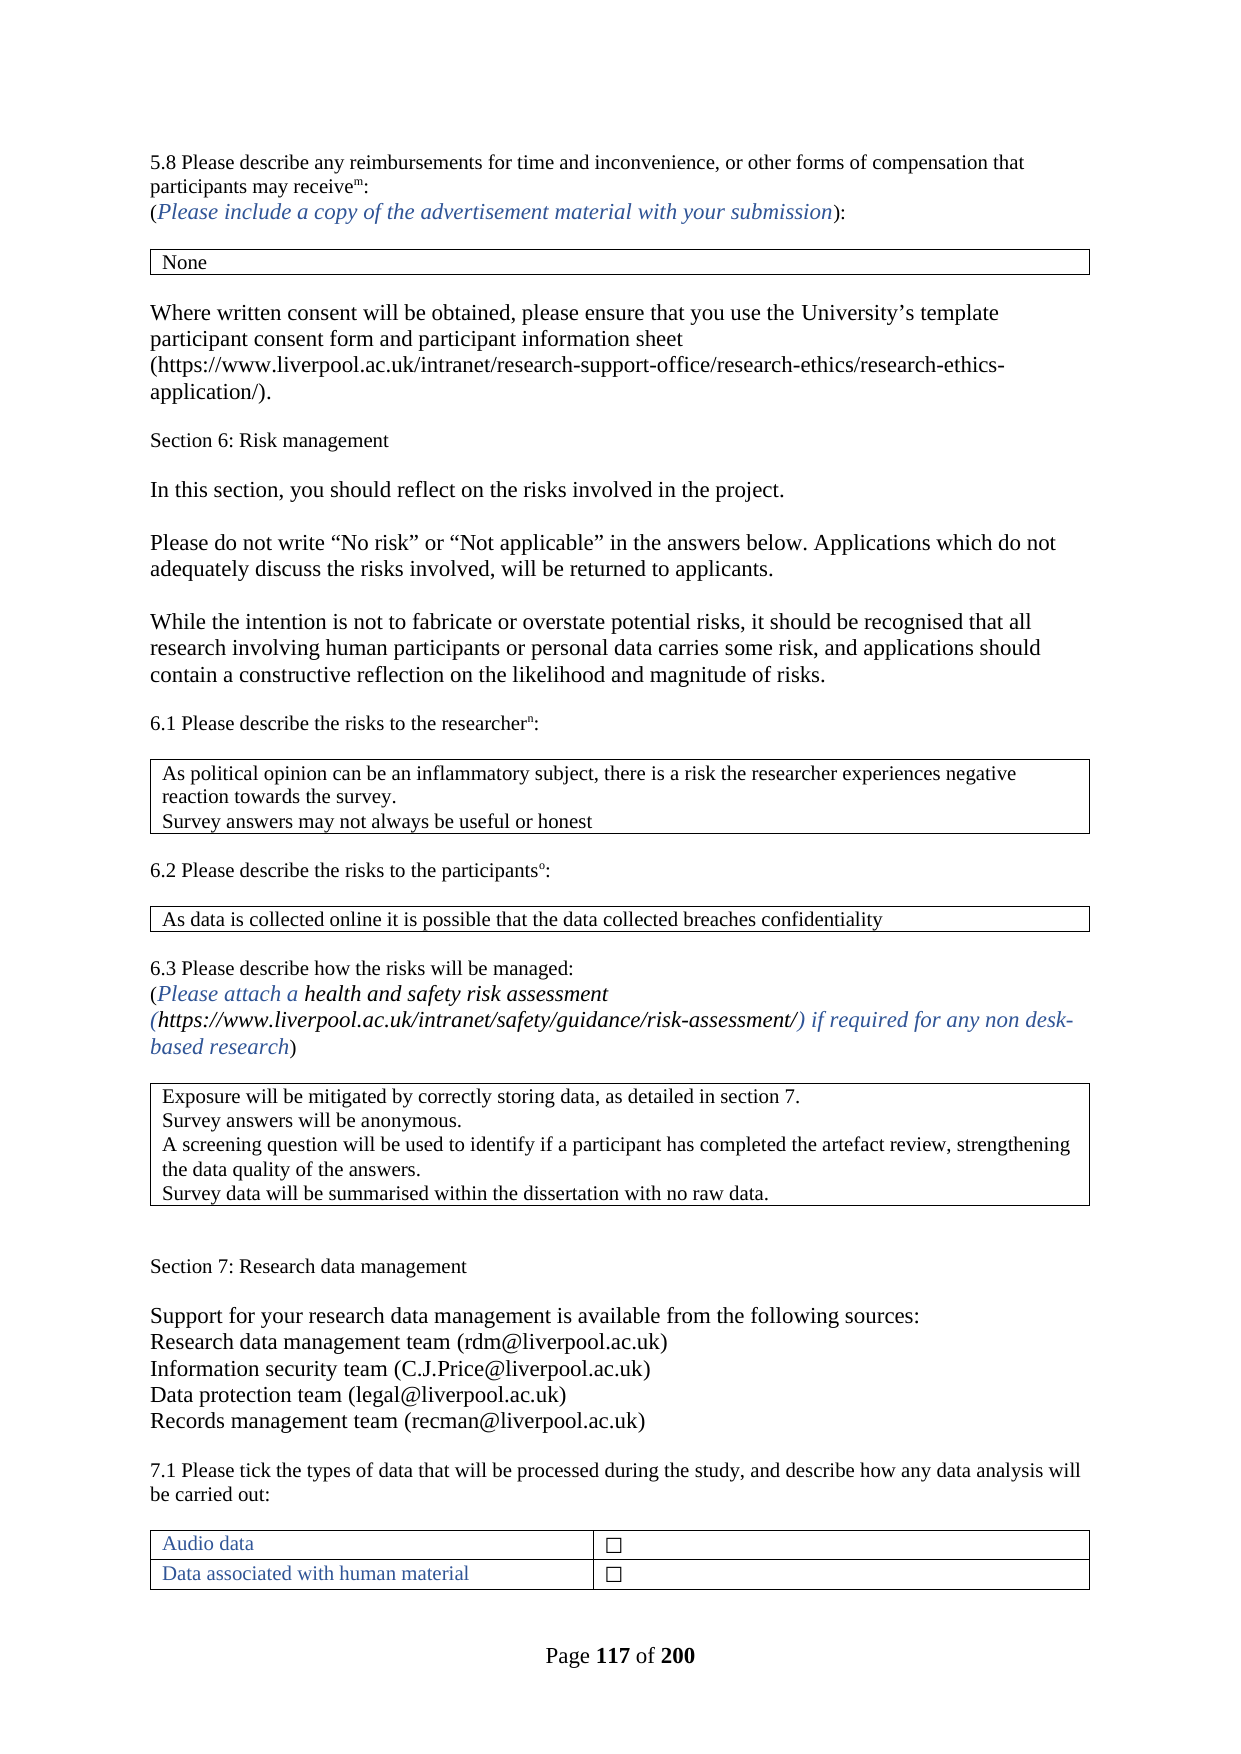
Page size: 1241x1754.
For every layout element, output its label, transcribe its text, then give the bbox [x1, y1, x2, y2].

text In this section, you should reflect on the risks involved in the project. [150, 476, 1090, 503]
text Information security team (C.J.Price@liverpool.ac.uk) [150, 1354, 1090, 1381]
text Data protection team (legal@liverpool.ac.uk) [150, 1381, 1090, 1407]
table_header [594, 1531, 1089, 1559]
text 6.2 Please describe the risks to the participants: [150, 858, 1090, 882]
text 6.1 Please describe the risks to the researcher: [150, 711, 1090, 735]
text (Please attach a health and safety risk assessment (https://www.liverpool.ac.uk/intranet/safety/guidance/risk-assessment/) if required for any non desk-based research) [150, 980, 1090, 1059]
text Section 7: Research data management [150, 1254, 1090, 1278]
text Please do not write “No risk” or “Not applicable” in the answers below. Applications which do not adequately discuss the risks involved, will be returned to applicants. [150, 529, 1090, 582]
text 7.1 Please tick the types of data that will be processed during the study, and describe how any data analysis will be carried out: [150, 1458, 1090, 1506]
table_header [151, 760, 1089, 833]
text Section 6: Risk management [150, 428, 1090, 452]
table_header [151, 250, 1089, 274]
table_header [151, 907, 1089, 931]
text Support for your research data management is available from the following sources: [150, 1302, 1090, 1328]
text 5.8 Please describe any reimbursements for time and inconvenience, or other forms of compensation that participants may receive: [150, 150, 1090, 198]
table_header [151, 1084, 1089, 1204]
text (Please include a copy of the advertisement material with your submission): [150, 198, 1090, 224]
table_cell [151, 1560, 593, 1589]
text Records management team (recman@liverpool.ac.uk) [150, 1407, 1090, 1434]
text Research data management team (rdm@liverpool.ac.uk) [150, 1328, 1090, 1354]
text Where written consent will be obtained, please ensure that you use the University’s template participant consent form and participant information sheet (https://www.liverpool.ac.uk/intranet/research-support-office/research-ethics/research-ethics-application/). [150, 299, 1090, 404]
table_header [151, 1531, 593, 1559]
text 6.3 Please describe how the risks will be managed: [150, 956, 1090, 980]
text While the intention is not to fabricate or overstate potential risks, it should be recognised that all research involving human participants or personal data carries some risk, and applications should contain a constructive reflection on the likelihood and magnitude of risks. [150, 608, 1090, 687]
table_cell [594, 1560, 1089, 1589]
